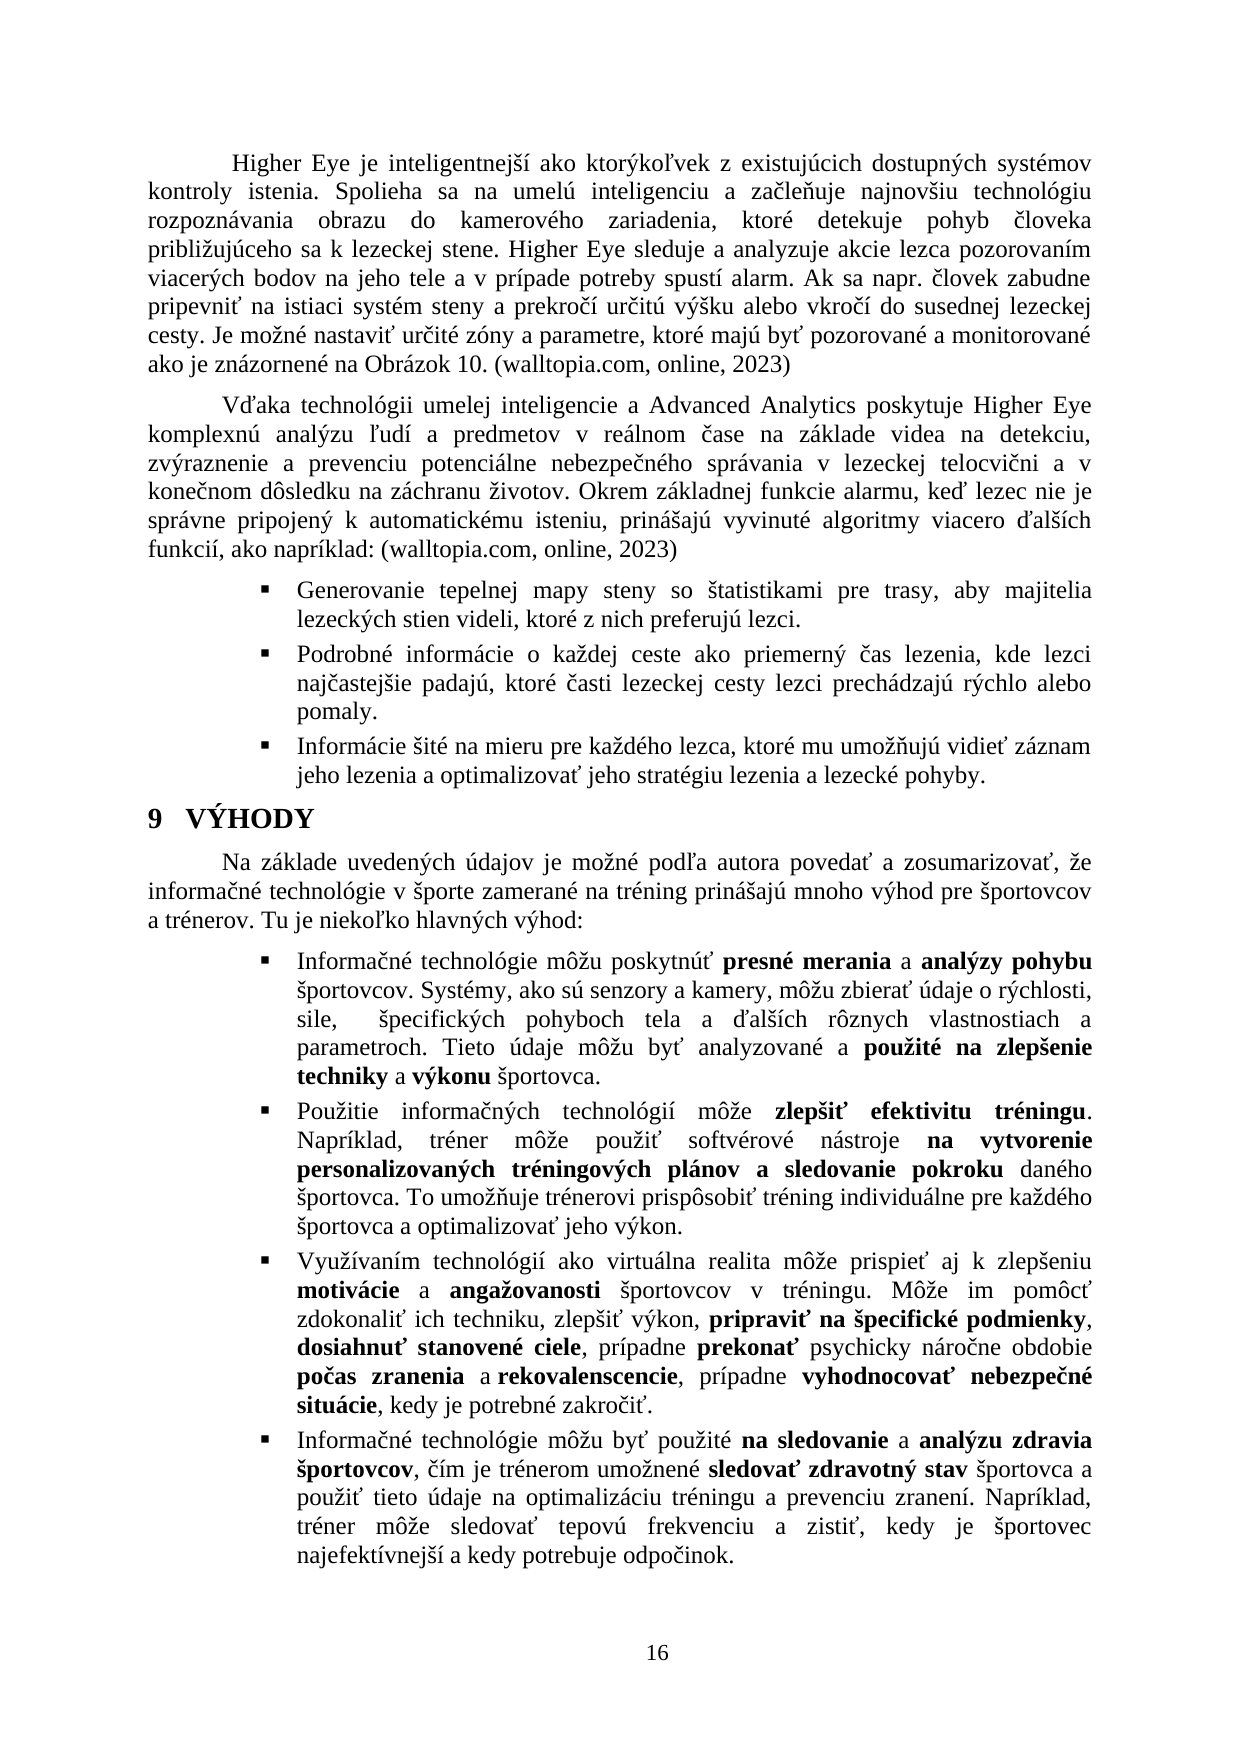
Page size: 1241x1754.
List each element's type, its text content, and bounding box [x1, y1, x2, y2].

text Využívaním technológií ako virtuálna realita môže prispieť aj k zlepšeniu motivácie a angažovanosti športovcov v tréningu. Môže im pomôcť zdokonaliť ich techniku, zlepšiť výkon, pripraviť na špecifické podmienky, dosiahnuť stanovené ciele, prípadne prekonať psychicky náročne obdobie počas zranenia a rekovalenscencie, prípadne vyhodnocovať nebezpečné situácie, kedy je potrebné zakročiť. [259, 1246, 1092, 1419]
text Generovanie tepelnej mapy steny so štatistikami pre trasy, aby majitelia lezeckých stien videli, ktoré z nich preferujú lezci. [259, 575, 1092, 633]
text Higher Eye je inteligentnejší ako ktorýkoľvek z existujúcich dostupných systémov kontroly istenia. Spolieha sa na umelú inteligenciu a začleňuje najnovšiu technológiu rozpoznávania obrazu do kamerového zariadenia, ktoré detekuje pohyb človeka približujúceho sa k lezeckej stene. Higher Eye sleduje a analyzuje akcie lezca pozorovaním viacerých bodov na jeho tele a v prípade potreby spustí alarm. Ak sa napr. človek zabudne pripevniť na istiaci systém steny a prekročí určitú výšku alebo vkročí do susednej lezeckej cesty. Je možné nastaviť určité zóny a parametre, ktoré majú byť pozorované a monitorované ako je znázornené na Obrázok 10. (walltopia.com, online, 2023) [148, 148, 1092, 378]
text Podrobné informácie o každej ceste ako priemerný čas lezenia, kde lezci najčastejšie padajú, ktoré časti lezeckej cesty lezci prechádzajú rýchlo alebo pomaly. [259, 639, 1092, 725]
text Vďaka technológii umelej inteligencie a Advanced Analytics poskytuje Higher Eye komplexnú analýzu ľudí a predmetov v reálnom čase na základe videa na detekciu, zvýraznenie a prevenciu potenciálne nebezpečného správania v lezeckej telocvični a v konečnom dôsledku na záchranu životov. Okrem základnej funkcie alarmu, keď lezec nie je správne pripojený k automatickému isteniu, prinášajú vyvinuté algoritmy viacero ďalších funkcií, ako napríklad: (walltopia.com, online, 2023) [148, 390, 1092, 563]
text Informačné technológie môžu poskytnúť presné merania a analýzy pohybu športovcov. Systémy, ako sú senzory a kamery, môžu zbierať údaje o rýchlosti, sile, špecifických pohyboch tela a ďalších rôznych vlastnostiach a parametroch. Tieto údaje môžu byť analyzované a použité na zlepšenie techniky a výkonu športovca. [259, 946, 1092, 1090]
text Použitie informačných technológií môže zlepšiť efektivitu tréningu. Napríklad, tréner môže použiť softvérové nástroje na vytvorenie personalizovaných tréningových plánov a sledovanie pokroku daného športovca. To umožňuje trénerovi prispôsobiť tréning individuálne pre každého športovca a optimalizovať jeho výkon. [259, 1096, 1092, 1240]
text Informácie šité na mieru pre každého lezca, ktoré mu umožňujú vidieť záznam jeho lezenia a optimalizovať jeho stratégiu lezenia a lezecké pohyby. [259, 731, 1092, 789]
text Na základe uvedených údajov je možné podľa autora povedať a zosumarizovať, že informačné technológie v športe zamerané na tréning prinášajú mnoho výhod pre športovcov a trénerov. Tu je niekoľko hlavných výhod: [148, 847, 1092, 934]
text Informačné technológie môžu byť použité na sledovanie a analýzu zdravia športovcov, čím je trénerom umožnené sledovať zdravotný stav športovca a použiť tieto údaje na optimalizáciu tréningu a prevenciu zranení. Napríklad, tréner môže sledovať tepovú frekvenciu a zistiť, kedy je športovec najefektívnejší a kedy potrebuje odpočinok. [259, 1425, 1092, 1569]
subtitle Výhody [148, 801, 1092, 835]
